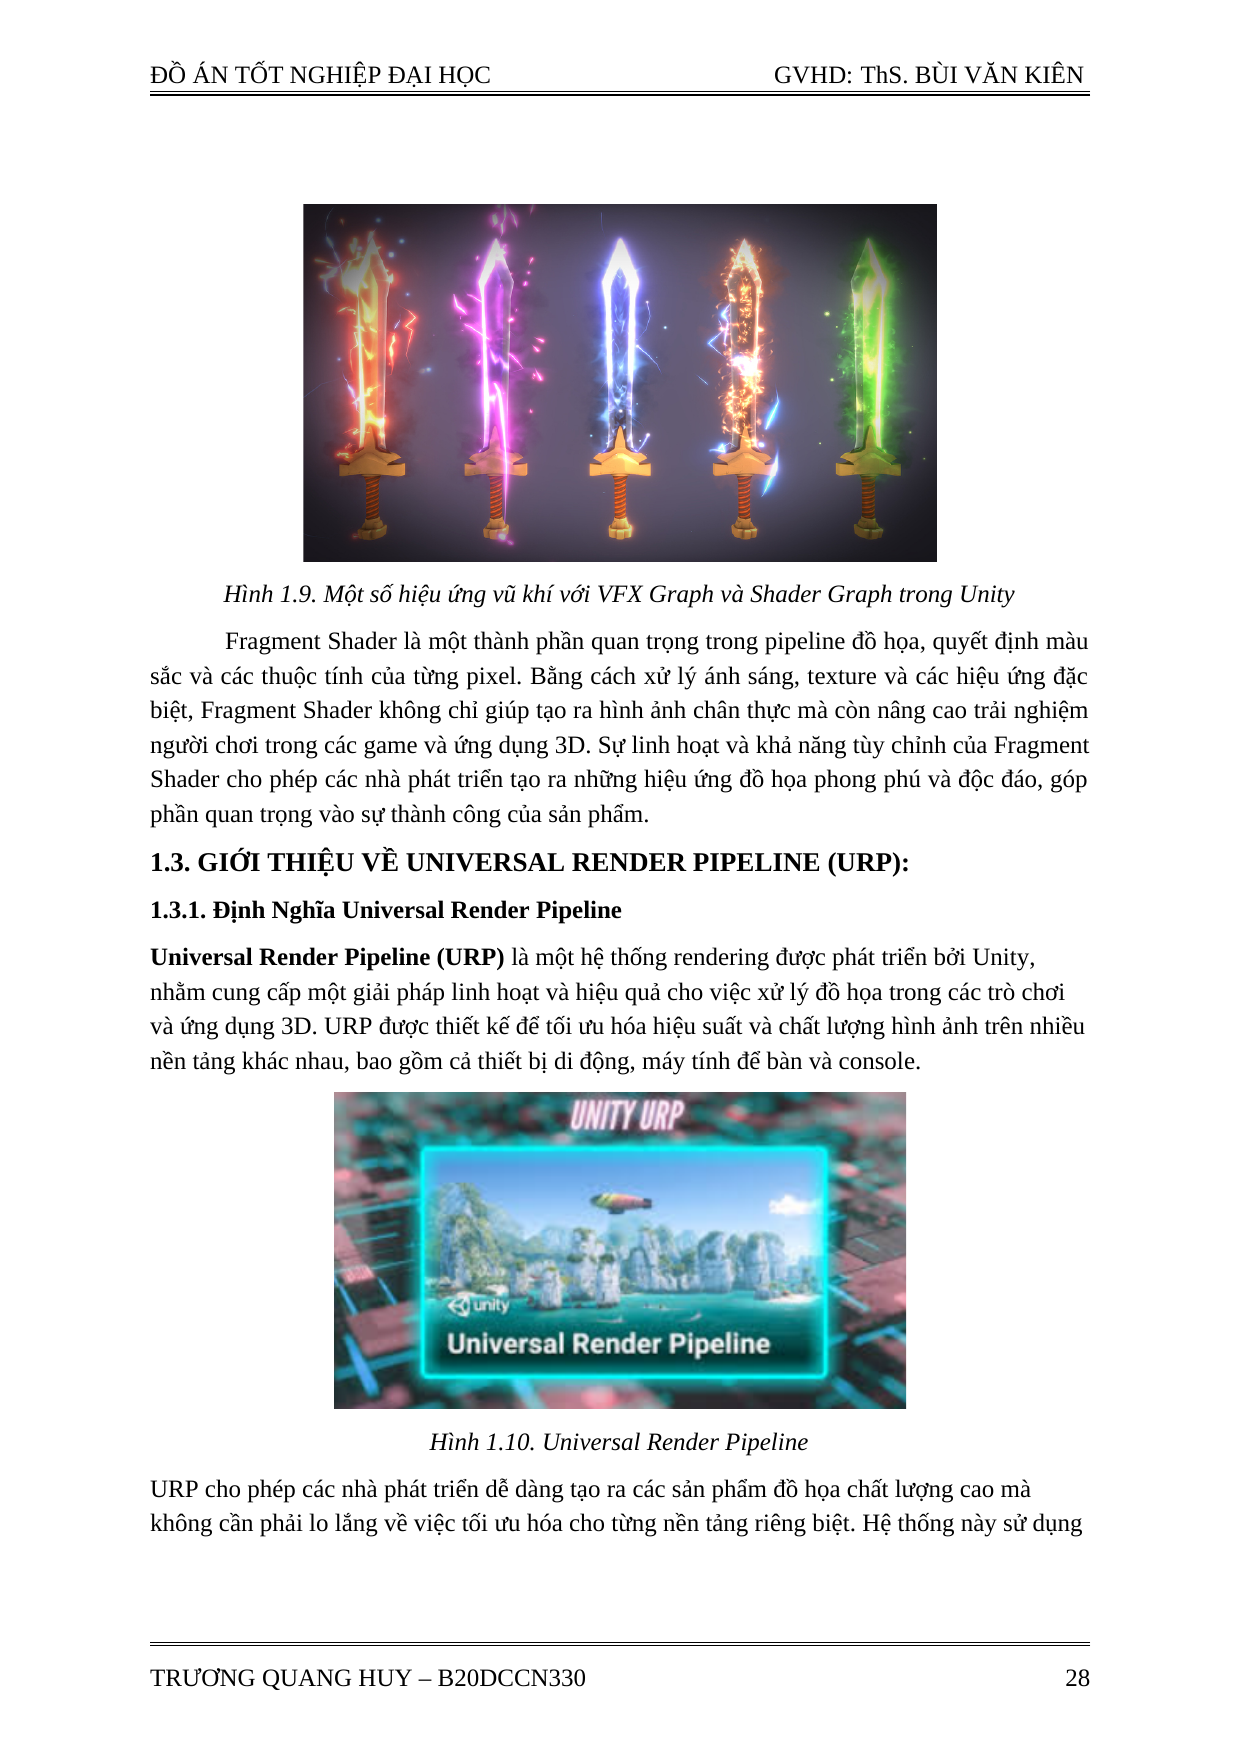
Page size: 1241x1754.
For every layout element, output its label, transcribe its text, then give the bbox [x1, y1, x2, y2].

subtitle 1.3. GIỚI THIỆU VỀ UNIVERSAL RENDER PIPELINE (URP): [150, 846, 1090, 877]
picture [303, 204, 937, 562]
text Universal Render Pipeline (URP) là một hệ thống rendering được phát triển bởi Unity, nhằm cung cấp một giải pháp linh hoạt và hiệu quả cho việc xử lý đồ họa trong các trò chơi và ứng dụng 3D. URP được thiết kế để tối ưu hóa hiệu suất và chất lượng hình ảnh trên nhiều nền tảng khác nhau, bao gồm cả thiết bị di động, máy tính để bàn và console. [150, 942, 1090, 1075]
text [150, 1474, 1090, 1537]
subtitle 1.3.1. Định Nghĩa Universal Render Pipeline [150, 896, 1090, 924]
picture [334, 1092, 907, 1409]
subtitle Hình 1.9. Một số hiệu ứng vũ khí với VFX Graph và Shader Graph trong Unity [150, 579, 1090, 608]
subtitle Hình 1.10. Universal Render Pipeline [150, 1427, 1090, 1456]
text Fragment Shader là một thành phần quan trọng trong pipeline đồ họa, quyết định màu sắc và các thuộc tính của từng pixel. Bằng cách xử lý ánh sáng, texture và các hiệu ứng đặc biệt, Fragment Shader không chỉ giúp tạo ra hình ảnh chân thực mà còn nâng cao trải nghiệm người chơi trong các game và ứng dụng 3D. Sự linh hoạt và khả năng tùy chỉnh của Fragment Shader cho phép các nhà phát triển tạo ra những hiệu ứng đồ họa phong phú và độc đáo, góp phần quan trọng vào sự thành công của sản phẩm. [150, 626, 1090, 827]
